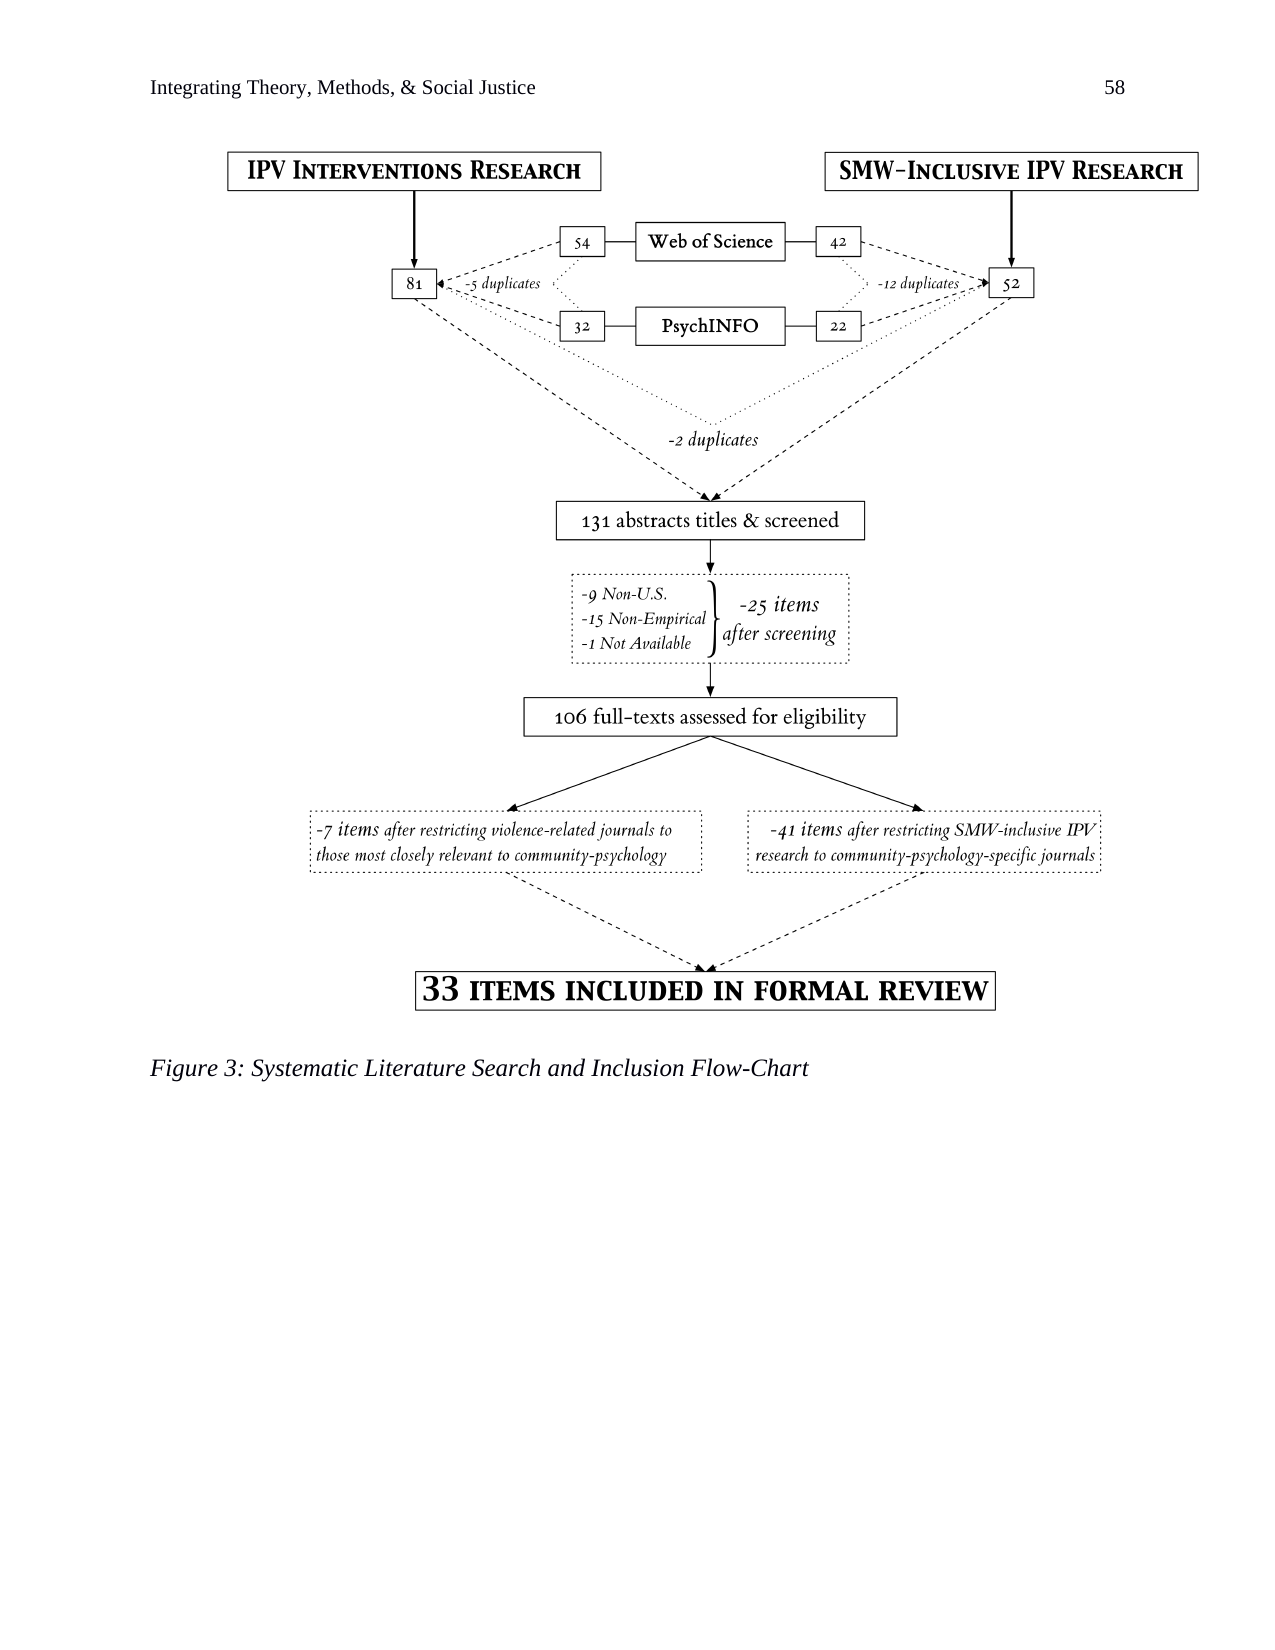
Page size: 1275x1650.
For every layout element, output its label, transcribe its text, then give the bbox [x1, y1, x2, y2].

text Figure 3: Systematic Literature Search and Inclusion Flow-Chart [150, 1053, 1125, 1082]
picture [225, 150, 1200, 1013]
